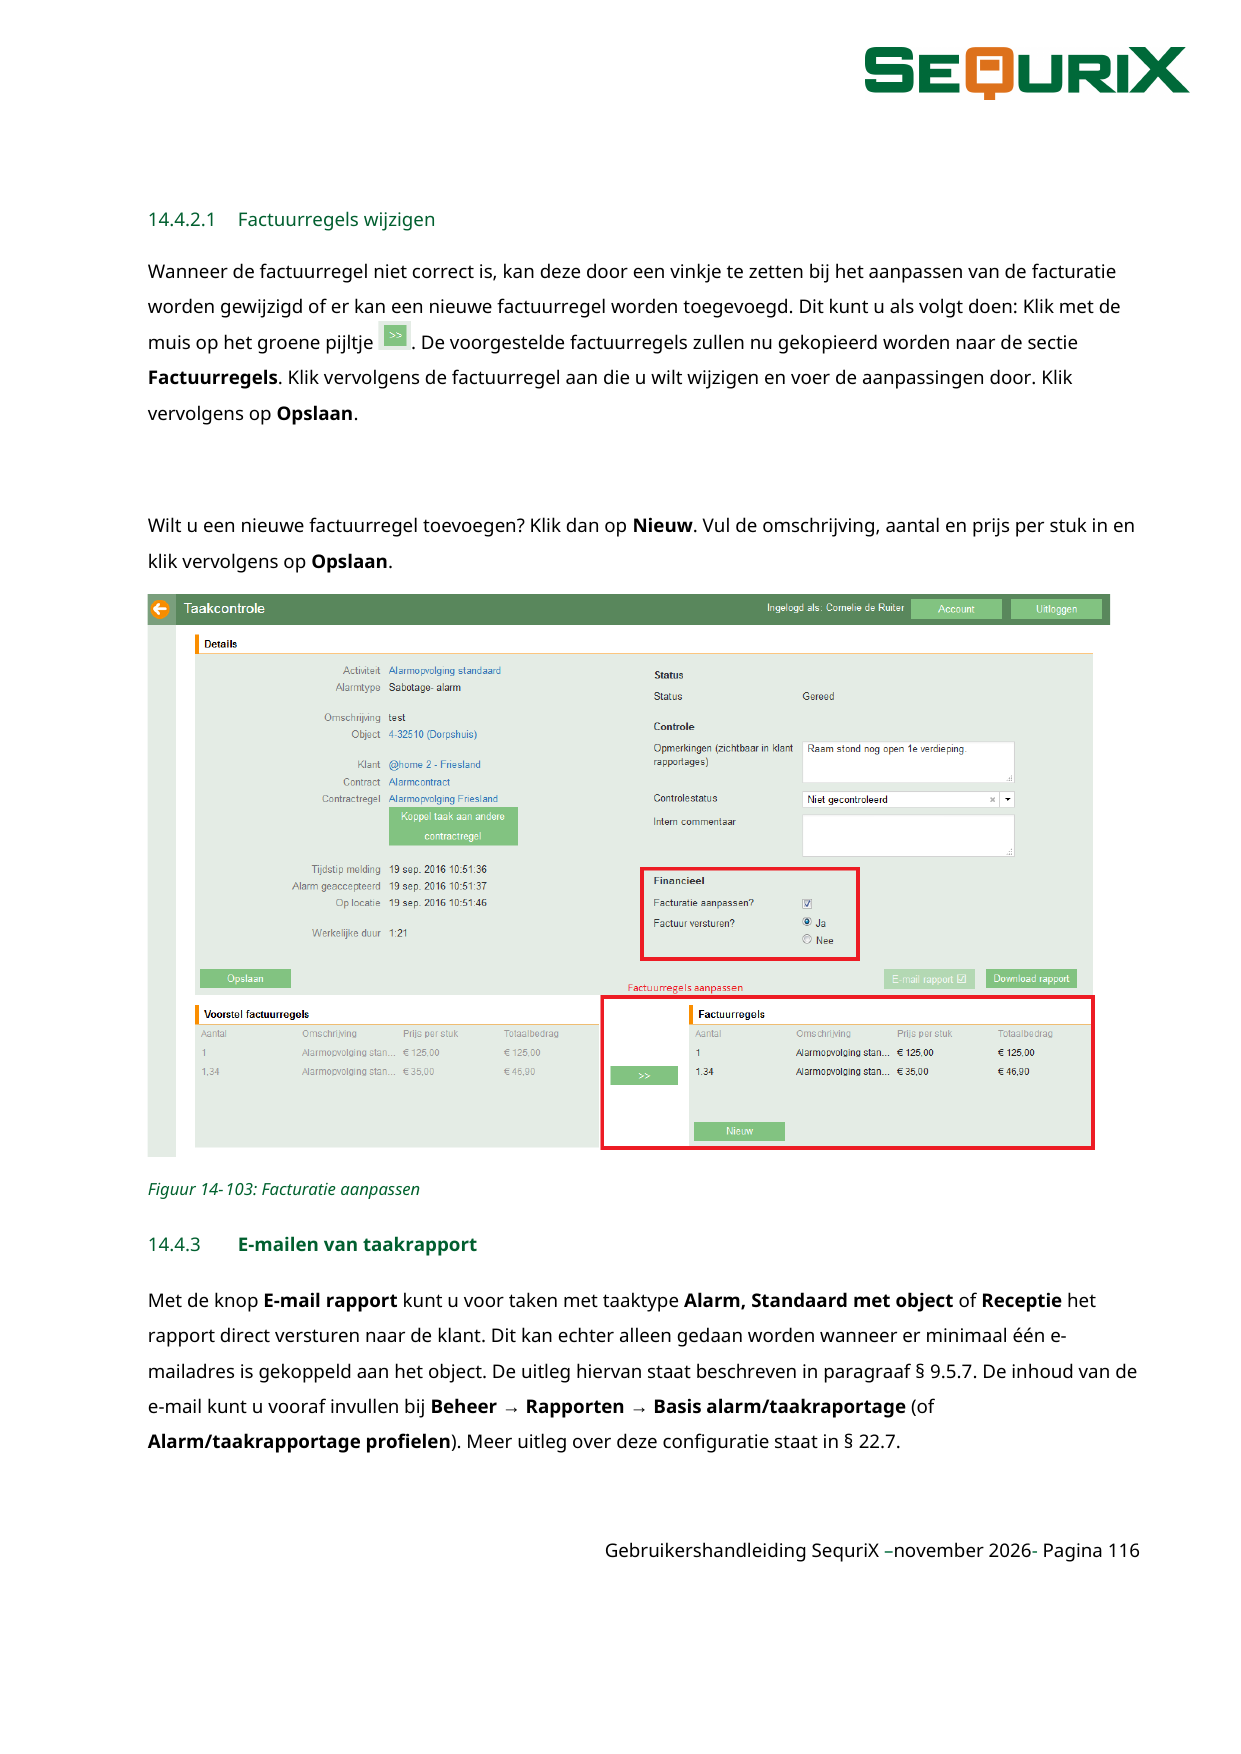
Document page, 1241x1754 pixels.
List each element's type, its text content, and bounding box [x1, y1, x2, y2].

text Met de knop E-mail rapport kunt u voor taken met taaktype Alarm, Standaard met object of Receptie het rapport direct versturen naar de klant. Dit kan echter alleen gedaan worden wanneer er minimaal één e-mailadres is gekoppeld aan het object. De uitleg hiervan staat beschreven in paragraaf § 9.5.7. De inhoud van de e-mail kunt u vooraf invullen bij Beheer → Rapporten → Basis alarm/taakraportage (of Alarm/taakrapportage profielen). Meer uitleg over deze configuratie staat in § 22.7. [148, 1277, 1140, 1454]
picture [865, 47, 1190, 100]
subtitle Factuurregels wijzigen [148, 207, 1140, 232]
text Wilt u een nieuwe factuurregel toevoegen? Klik dan op Nieuw. Vul de omschrijving, aantal en prijs per stuk in en klik vervolgens op Opslaan. [148, 503, 1140, 573]
picture [147, 594, 1110, 1157]
subtitle E-mailen van taakrapport [148, 1221, 1140, 1256]
picture [378, 321, 411, 350]
text Wanneer de factuurregel niet correct is, kan deze door een vinkje te zetten bij het aanpassen van de facturatie worden gewijzigd of er kan een nieuwe factuurregel worden toegevoegd. Dit kunt u als volgt doen: Klik met de muis op het groene pijltje . De voorgestelde factuurregels zullen nu gekopieerd worden naar de sectie Factuurregels. Klik vervolgens de factuurregel aan die u wilt wijzigen en voer de aanpassingen door. Klik vervolgens op Opslaan. [148, 248, 1140, 426]
